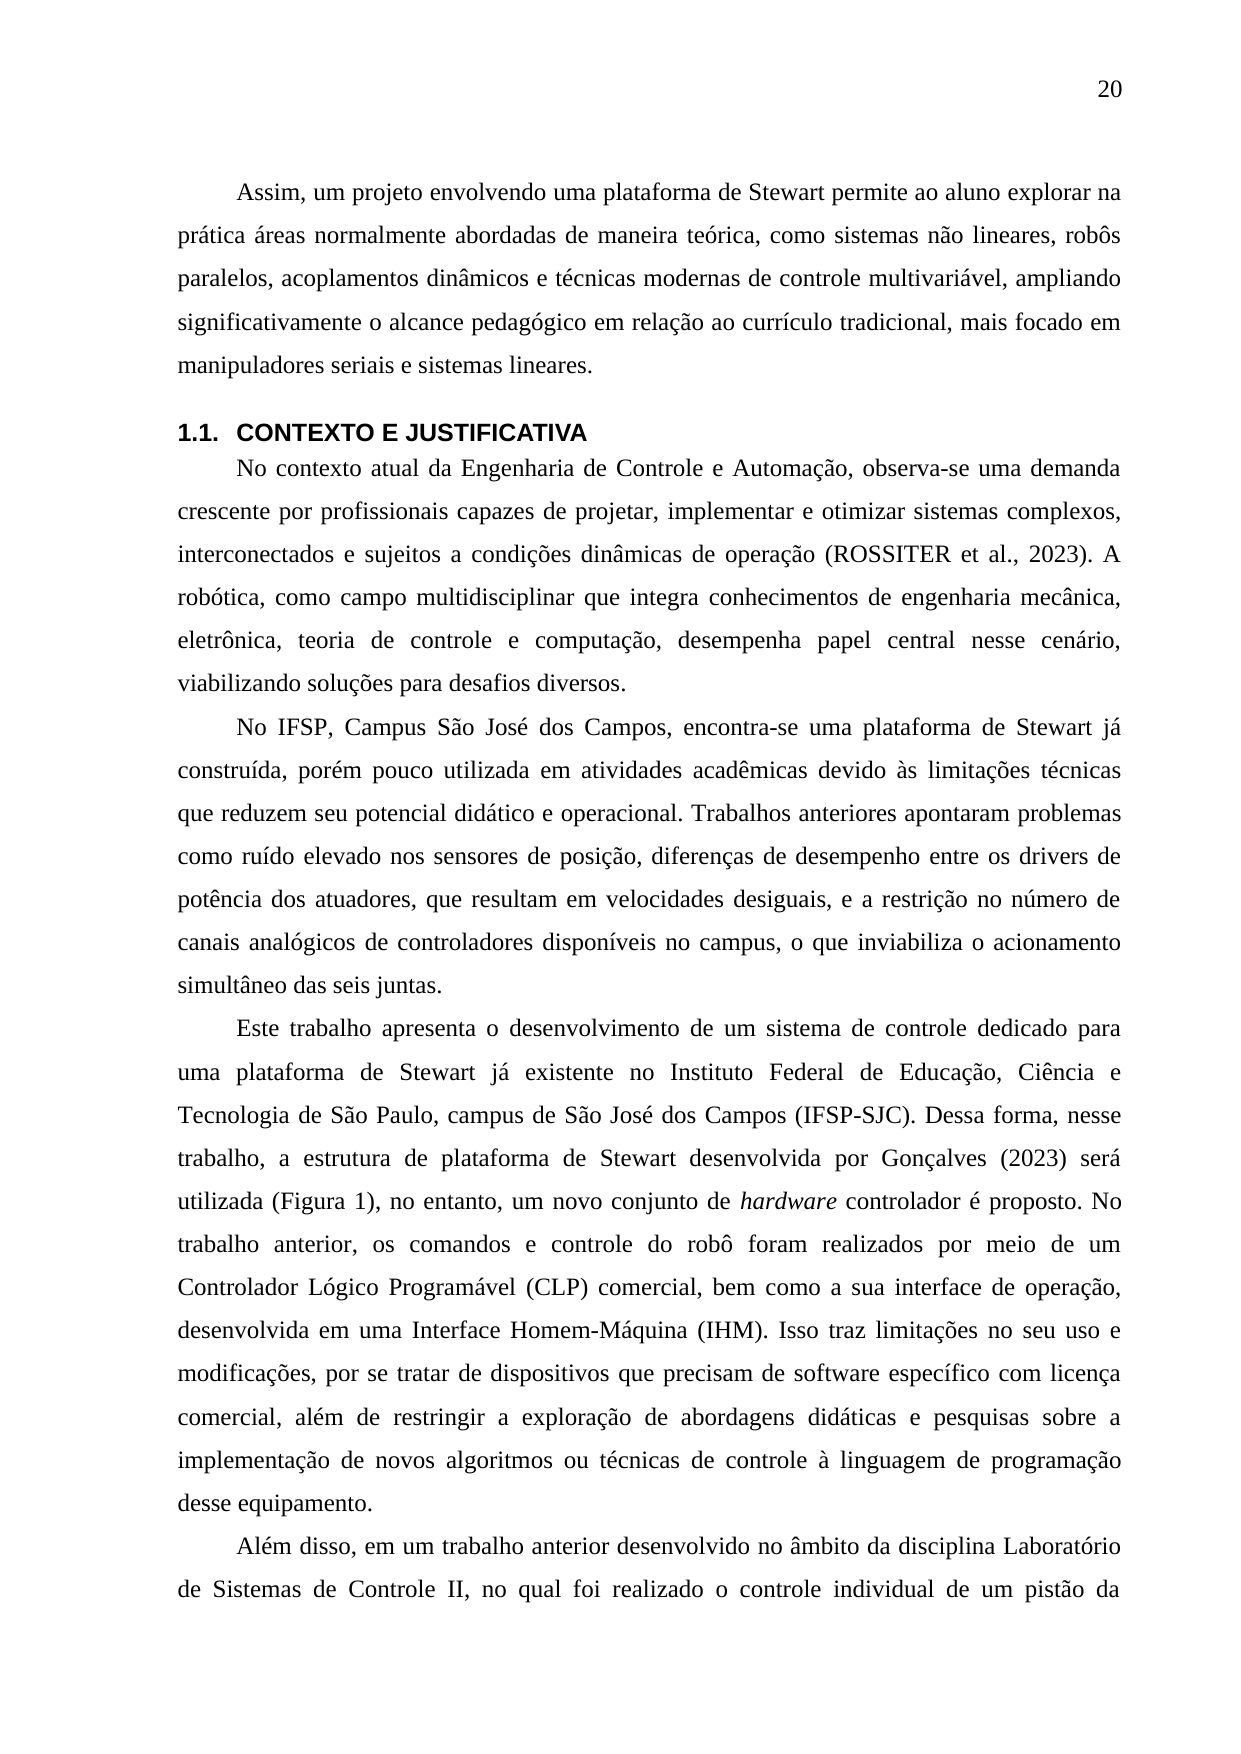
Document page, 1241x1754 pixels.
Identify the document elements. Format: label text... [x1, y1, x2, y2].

text No contexto atual da Engenharia de Controle e Automação, observa-se uma demanda crescente por profissionais capazes de projetar, implementar e otimizar sistemas complexos, interconectados e sujeitos a condições dinâmicas de operação (ROSSITER et al., 2023). A robótica, como campo multidisciplinar que integra conhecimentos de engenharia mecânica, eletrônica, teoria de controle e computação, desempenha papel central nesse cenário, viabilizando soluções para desafios diversos. [177, 453, 1122, 697]
text Este trabalho apresenta o desenvolvimento de um sistema de controle dedicado para uma plataforma de Stewart já existente no Instituto Federal de Educação, Ciência e Tecnologia de São Paulo, campus de São José dos Campos (IFSP-SJC). Dessa forma, nesse trabalho, a estrutura de plataforma de Stewart desenvolvida por Gonçalves (2023) será utilizada (Figura 1), no entanto, um novo conjunto de hardware controlador é proposto. No trabalho anterior, os comandos e controle do robô foram realizados por meio de um Controlador Lógico Programável (CLP) comercial, bem como a sua interface de operação, desenvolvida em uma Interface Homem-Máquina (IHM). Isso traz limitações no seu uso e modificações, por se tratar de dispositivos que precisam de software específico com licença comercial, além de restringir a exploração de abordagens didáticas e pesquisas sobre a implementação de novos algoritmos ou técnicas de controle à linguagem de programação desse equipamento. [177, 1013, 1122, 1517]
text Contexto e Justificativa [177, 418, 1122, 447]
text Assim, um projeto envolvendo uma plataforma de Stewart permite ao aluno explorar na prática áreas normalmente abordadas de maneira teórica, como sistemas não lineares, robôs paralelos, acoplamentos dinâmicos e técnicas modernas de controle multivariável, ampliando significativamente o alcance pedagógico em relação ao currículo tradicional, mais focado em manipuladores seriais e sistemas lineares. [177, 177, 1122, 378]
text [177, 1531, 1122, 1603]
text No IFSP, Campus São José dos Campos, encontra-se uma plataforma de Stewart já construída, porém pouco utilizada em atividades acadêmicas devido às limitações técnicas que reduzem seu potencial didático e operacional. Trabalhos anteriores apontaram problemas como ruído elevado nos sensores de posição, diferenças de desempenho entre os drivers de potência dos atuadores, que resultam em velocidades desiguais, e a restrição no número de canais analógicos de controladores disponíveis no campus, o que inviabiliza o acionamento simultâneo das seis juntas. [177, 712, 1122, 999]
